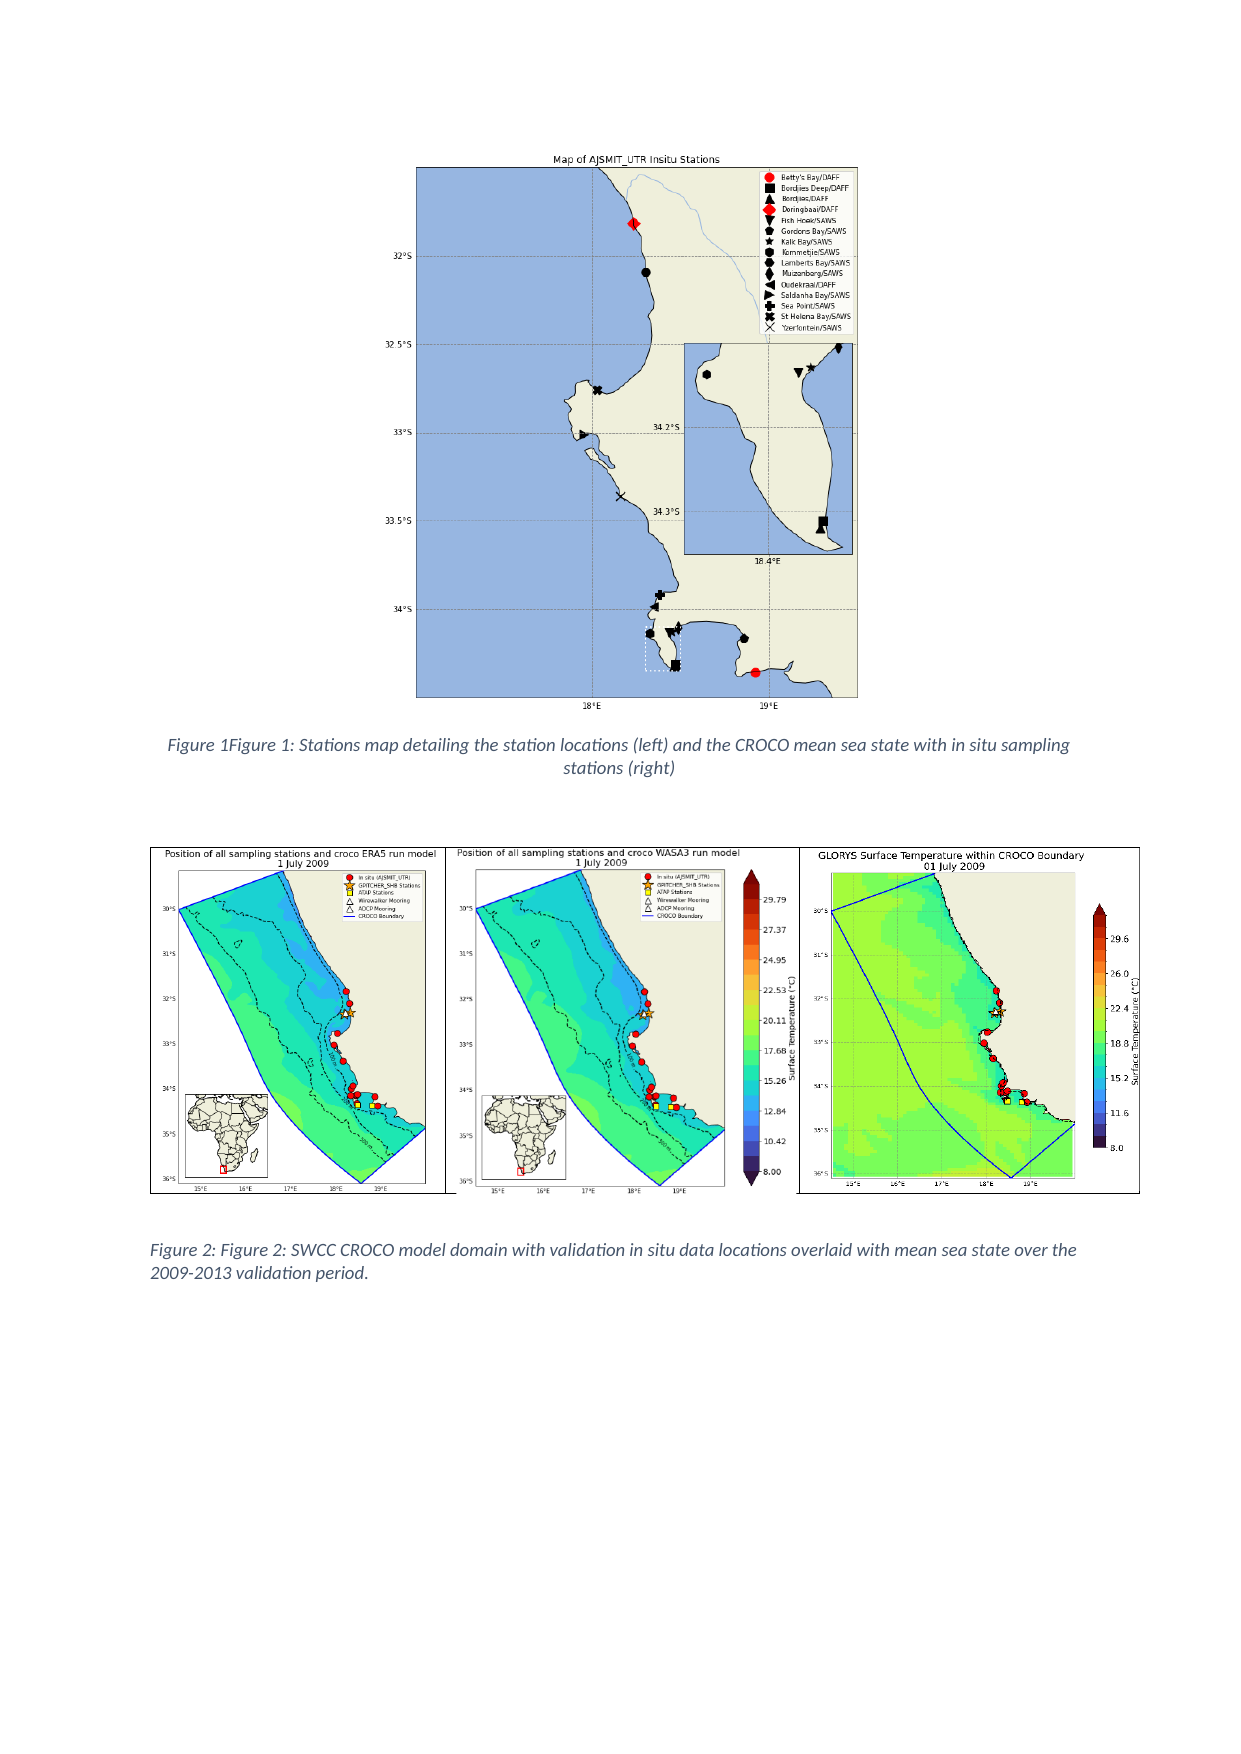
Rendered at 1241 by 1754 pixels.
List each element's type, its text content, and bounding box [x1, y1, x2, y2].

table_header [151, 848, 161, 1193]
text Figure 1Figure 1: Stations map detailing the station locations (left) and the CROCO mean sea state with in situ sampling stations (right) [150, 733, 1090, 779]
picture [811, 848, 1140, 1191]
picture [378, 150, 862, 715]
table_header [446, 848, 456, 1193]
picture [161, 848, 437, 1193]
text Figure 2: Figure 2: SWCC CROCO model domain with validation in situ data locations overlaid with mean sea state over the 2009-2013 validation period. [150, 1238, 1090, 1284]
table_header [800, 848, 1139, 1193]
picture [456, 848, 797, 1194]
table_header [437, 848, 445, 1193]
